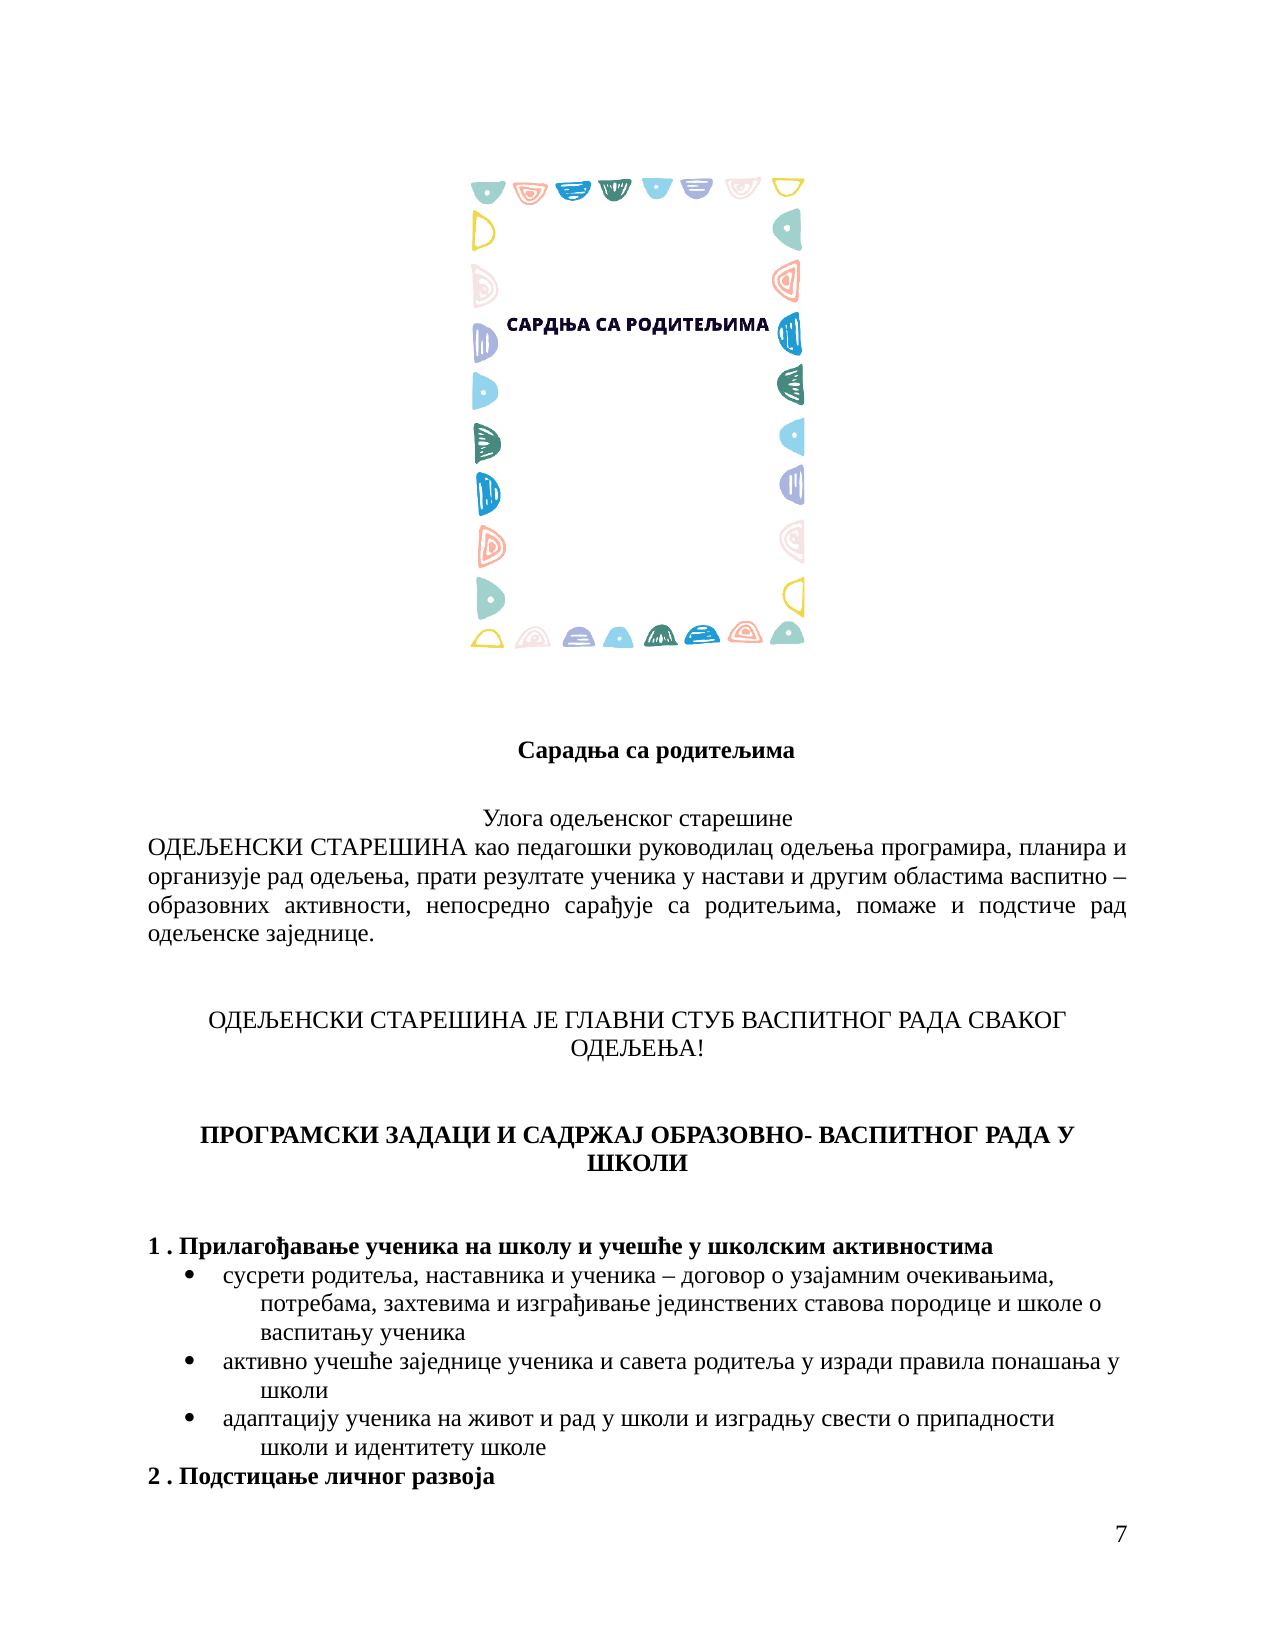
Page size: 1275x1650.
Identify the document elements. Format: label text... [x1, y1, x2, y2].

text Сарадња са родитељима [185, 735, 1127, 763]
text 1 . Прилагођавање ученика на школу и учешће у школским активностима [148, 1231, 1127, 1260]
text ОДЕЉЕНСКИ СТАРЕШИНА као педагошки руководилац одељења програмира, планира и организује рад одељења, прати резултате ученика у настави и другим областима васпитно – образовних активности, непосредно сарађује са родитељима, помаже и подстиче рад одељенске заједнице. [148, 832, 1127, 947]
text ОДЕЉЕНСКИ СТАРЕШИНА ЈЕ ГЛАВНИ СТУБ ВАСПИТНОГ РАДА СВАКОГ ОДЕЉЕЊА! [148, 1005, 1127, 1062]
list активно учешће заједнице ученика и савета родитеља у изради правила понашања у школи [185, 1346, 1127, 1403]
text ПРОГРАМСКИ ЗАДАЦИ И САДРЖАЈ ОБРАЗОВНО- ВАСПИТНОГ РАДА У ШКОЛИ [148, 1120, 1127, 1177]
text 2 . Подстицање личног развоја [148, 1461, 1127, 1490]
text Улога одељенског старешине [148, 795, 1127, 832]
picture [470, 176, 805, 649]
list адаптацију ученика на живот и рад у школи и изградњу свести о припадности школи и идентитету школе [185, 1403, 1127, 1461]
list сусрети родитеља, наставника и ученика – договор о узајамним очекивањима, потребама, захтевима и изграђивање јединствених ставова породице и школе о васпитању ученика [185, 1260, 1127, 1346]
